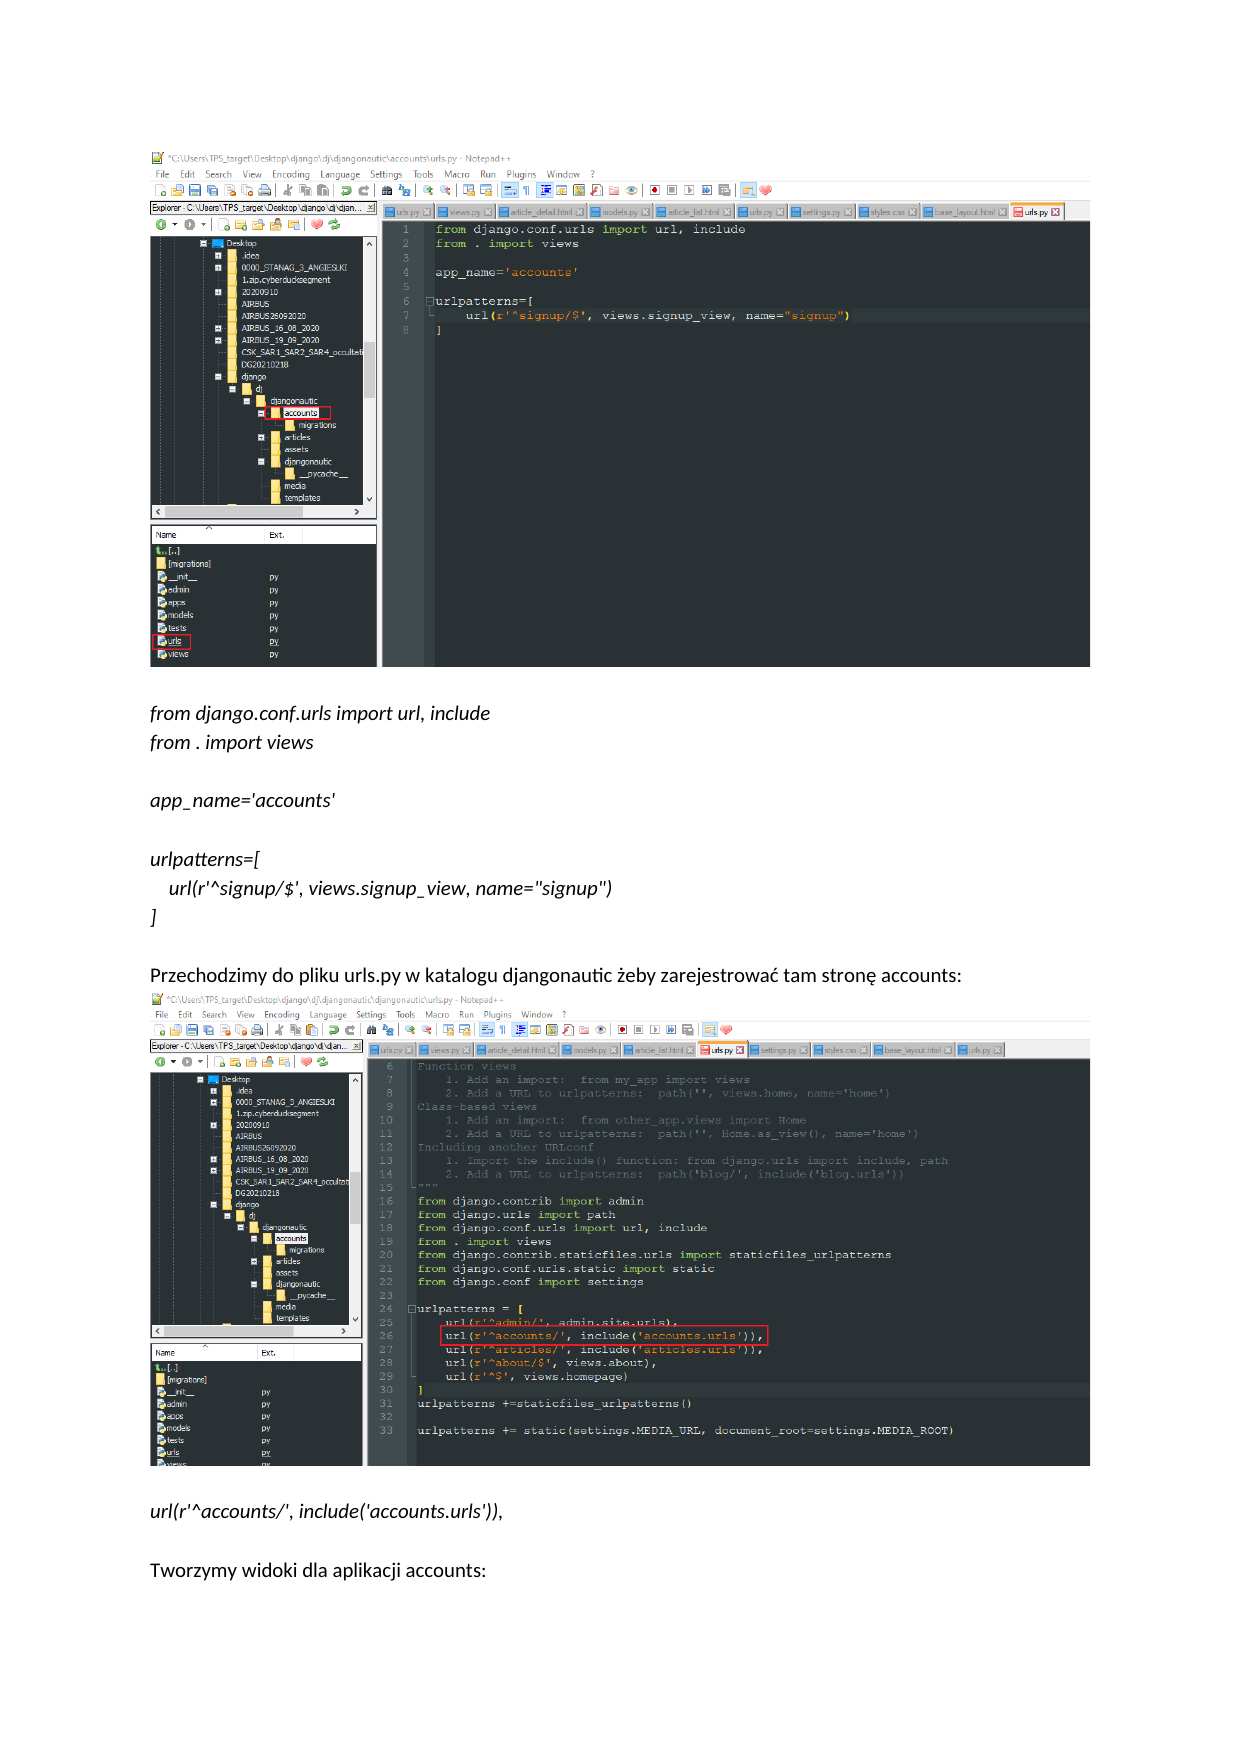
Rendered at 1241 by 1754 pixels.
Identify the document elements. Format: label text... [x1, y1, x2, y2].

text url(r'^accounts/', include('accounts.urls')), [150, 1498, 1090, 1524]
picture [150, 991, 1091, 1466]
text ] [150, 904, 1090, 930]
picture [150, 150, 1091, 667]
text app_name='accounts' [150, 788, 1090, 813]
text from . import views [150, 729, 1090, 755]
text url(r'^signup/$', views.signup_view, name="signup") [150, 875, 1090, 901]
text Tworzymy widoki dla aplikacji accounts: [150, 1557, 1090, 1582]
text urlpatterns=[ [150, 846, 1090, 871]
text Przechodzimy do pliku urls.py w katalogu djangonautic żeby zarejestrować tam stronę accounts: [150, 963, 1090, 988]
text from django.conf.urls import url, include [150, 700, 1090, 726]
